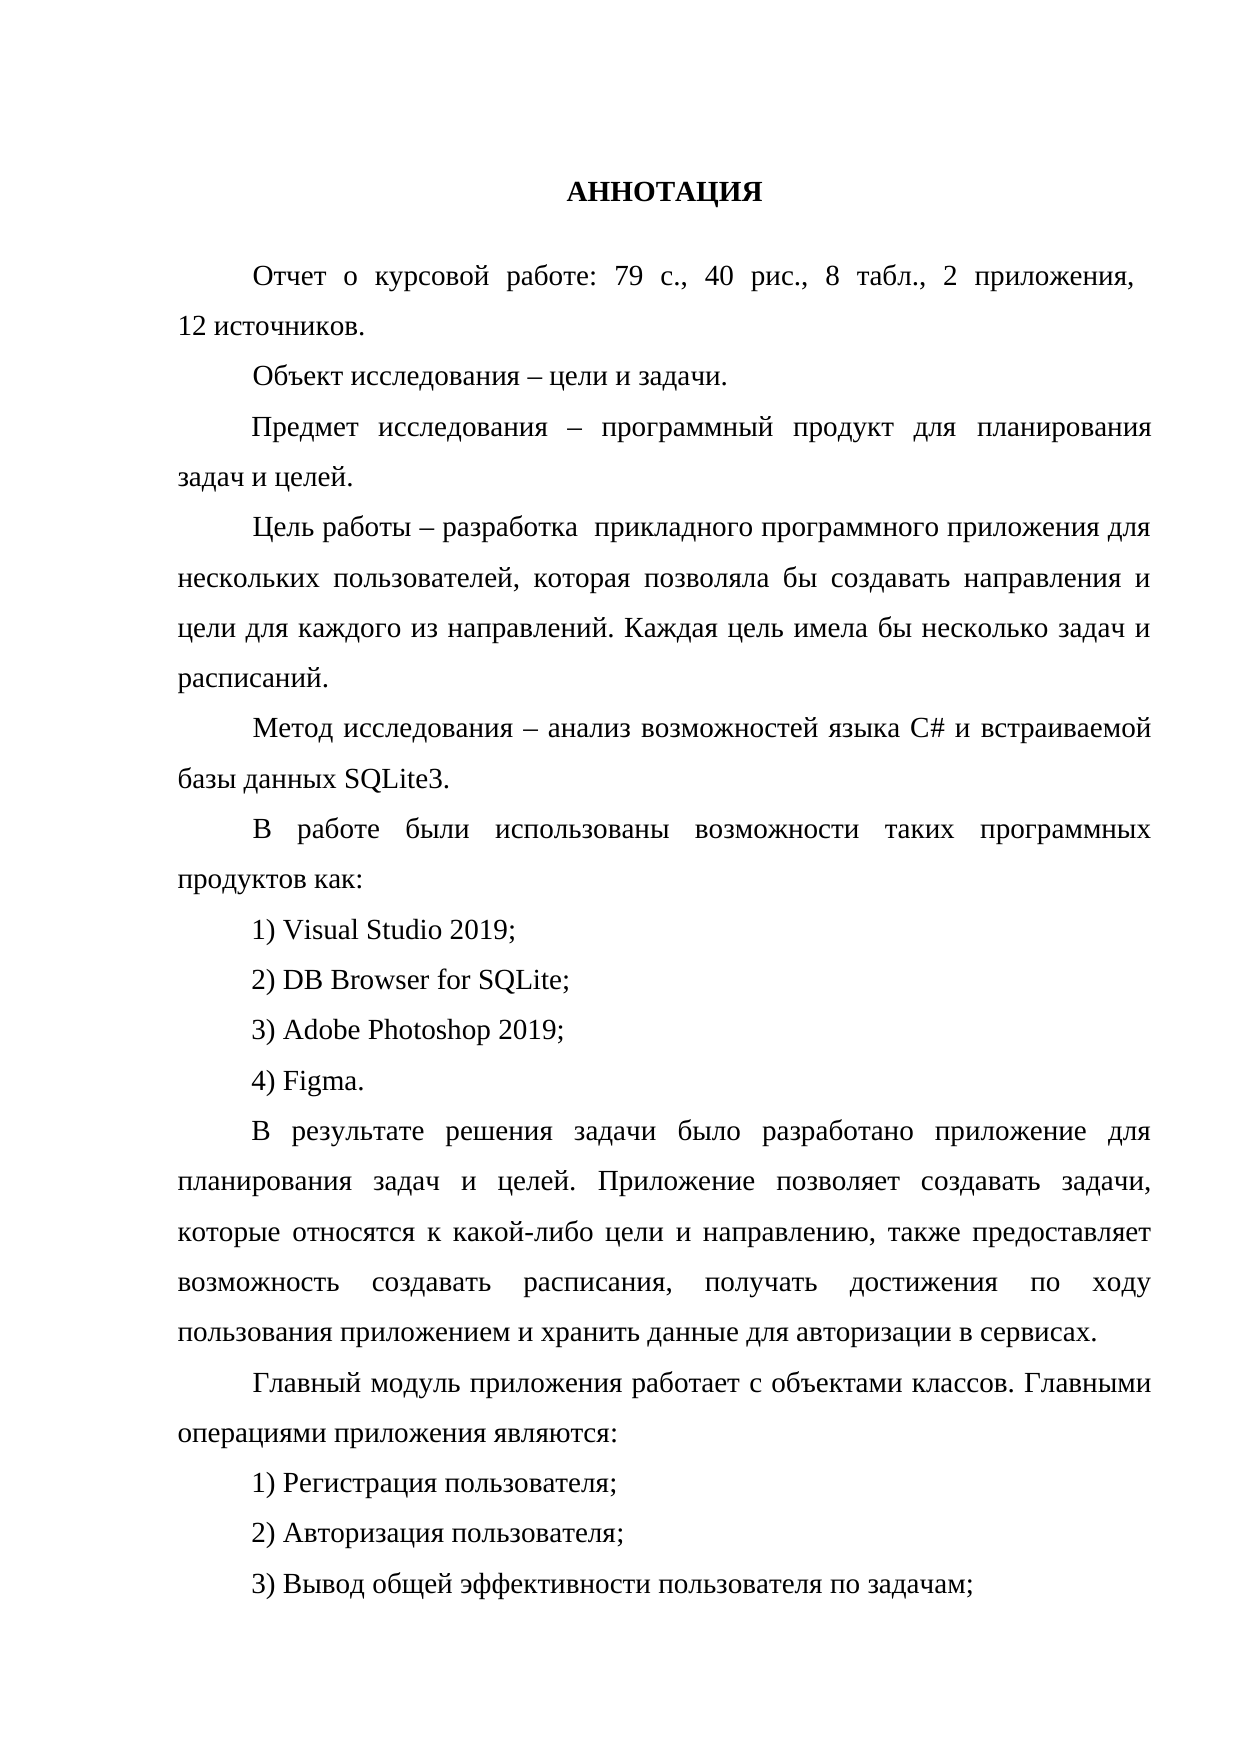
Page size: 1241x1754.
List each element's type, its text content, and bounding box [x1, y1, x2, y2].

text В результате решения задачи было разработано приложение для планирования задач и целей. Приложение позволяет создавать задачи, которые относятся к какой-либо цели и направлению, также предоставляет возможность создавать расписания, получать достижения по ходу пользования приложением и хранить данные для авторизации в сервисах. [177, 1113, 1152, 1348]
text Объект исследования – цели и задачи. [177, 358, 1152, 392]
list Adobe Photoshop 2019; [177, 1012, 1152, 1046]
text Отчет о курсовой работе: 79 с., 40 рис., 8 табл., 2 приложения, 12 источников. [177, 258, 1152, 342]
list Вывод общей эффективности пользователя по задачам; [177, 1566, 1152, 1599]
list Figma. [177, 1063, 1152, 1096]
list Регистрация пользователя; [177, 1465, 1152, 1499]
list DB Browser for SQLite; [177, 962, 1152, 996]
text Главный модуль приложения работает с объектами классов. Главными операциями приложения являются: [177, 1365, 1152, 1448]
list Авторизация пользователя; [177, 1516, 1152, 1549]
text Цель работы – разработка прикладного программного приложения для нескольких пользователей, которая позволяла бы создавать направления и цели для каждого из направлений. Каждая цель имела бы несколько задач и расписаний. [177, 509, 1152, 694]
text АННОТАЦИЯ [177, 174, 1152, 207]
text В работе были использованы возможности таких программных продуктов как: [177, 811, 1152, 895]
text Предмет исследования – программный продукт для планирования задач и целей. [177, 409, 1152, 493]
text Метод исследования – анализ возможностей языка С# и встраиваемой базы данных SQLite3. [177, 711, 1152, 794]
list Visual Studio 2019; [177, 912, 1152, 945]
